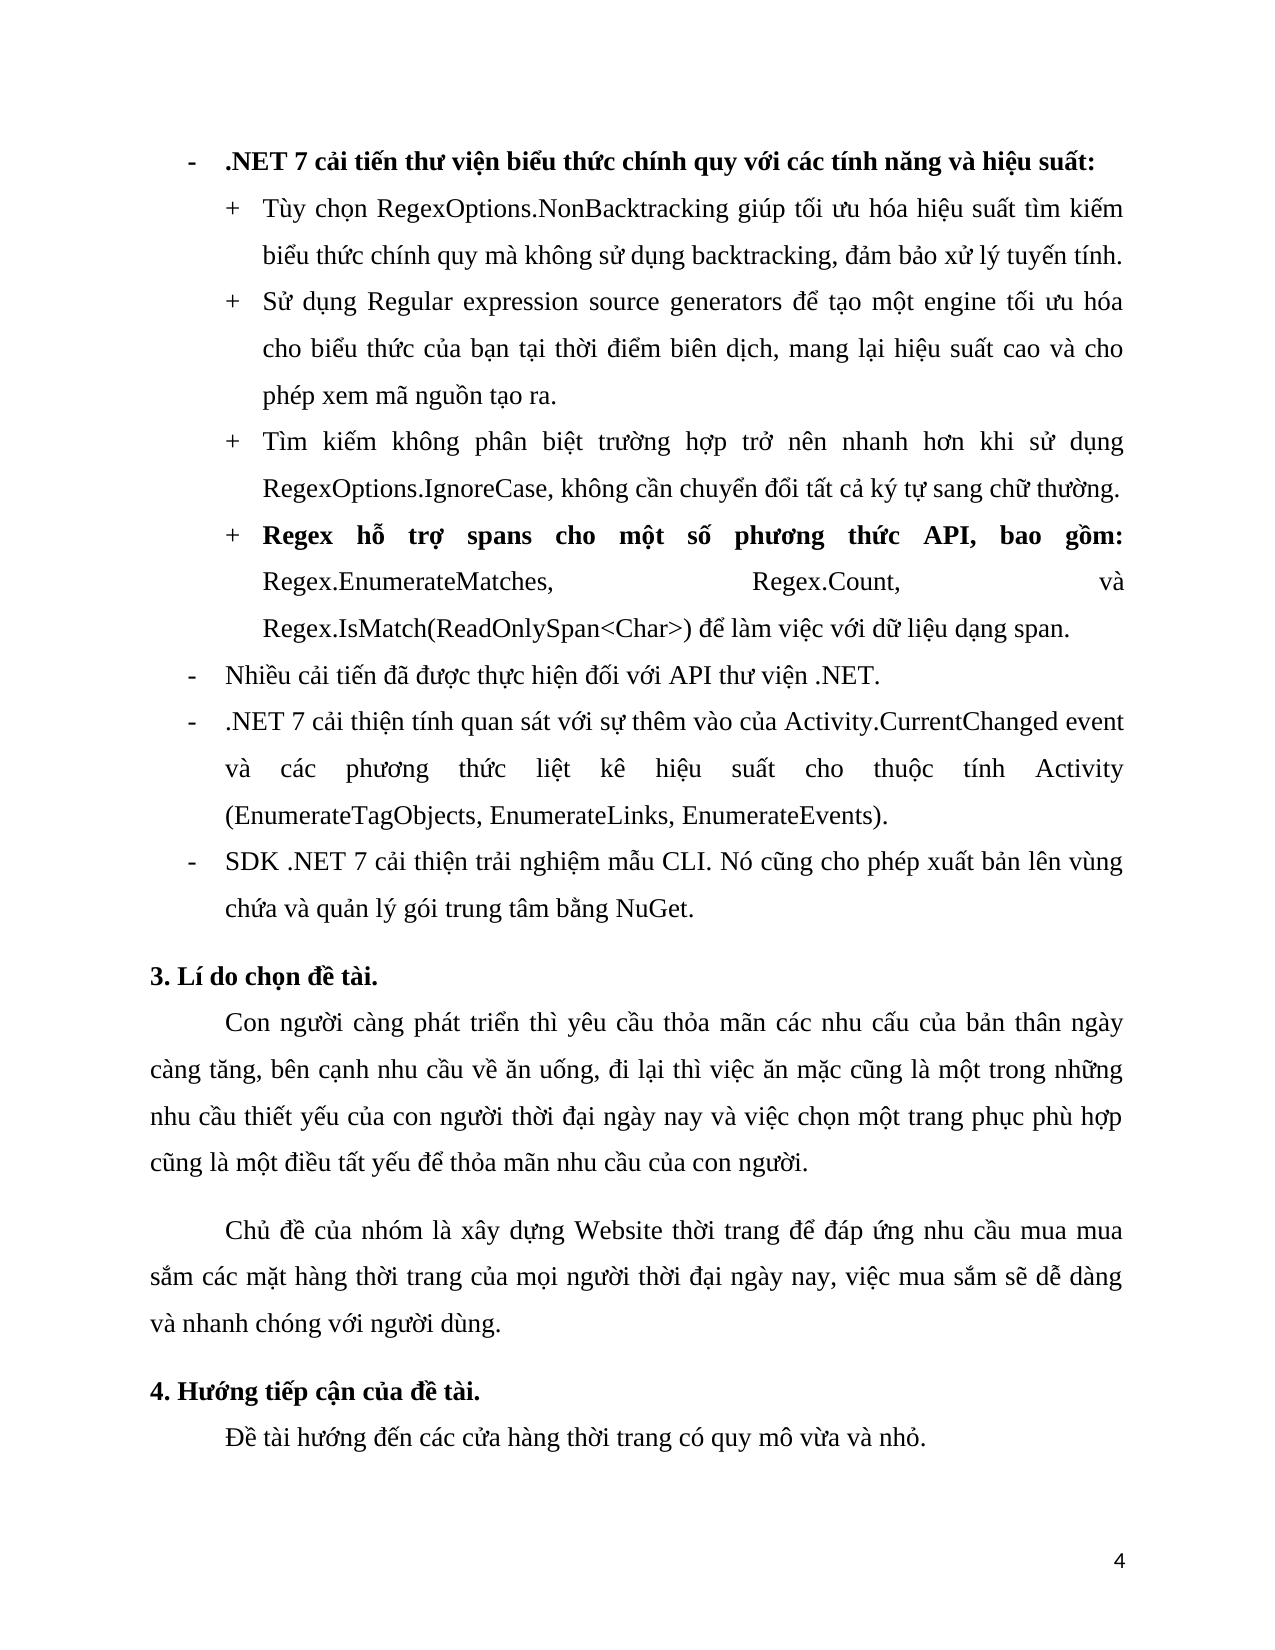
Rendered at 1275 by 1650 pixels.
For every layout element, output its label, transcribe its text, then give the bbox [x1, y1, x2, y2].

list Nhiều cải tiến đã được thực hiện đối với API thư viện .NET. [187, 659, 1125, 690]
list Regex hỗ trợ spans cho một số phương thức API, bao gồm: Regex.EnumerateMatches, Regex.Count, và Regex.IsMatch(ReadOnlySpan<Char>) để làm việc với dữ liệu dạng span. [225, 519, 1125, 643]
list .NET 7 cải tiến thư viện biểu thức chính quy với các tính năng và hiệu suất: [187, 145, 1125, 177]
list .NET 7 cải thiện tính quan sát với sự thêm vào của Activity.CurrentChanged event và các phương thức liệt kê hiệu suất cho thuộc tính Activity (EnumerateTagObjects, EnumerateLinks, EnumerateEvents). [187, 705, 1125, 830]
text Đề tài hướng đến các cửa hàng thời trang có quy mô vừa và nhỏ. [225, 1421, 1125, 1452]
text 4. Hướng tiếp cận của đề tài. [150, 1374, 1125, 1406]
subtitle 3. Lí do chọn đề tài. [150, 959, 1125, 991]
list Sử dụng Regular expression source generators để tạo một engine tối ưu hóa cho biểu thức của bạn tại thời điểm biên dịch, mang lại hiệu suất cao và cho phép xem mã nguồn tạo ra. [225, 285, 1125, 410]
list Tùy chọn RegexOptions.NonBacktracking giúp tối ưu hóa hiệu suất tìm kiếm biểu thức chính quy mà không sử dụng backtracking, đảm bảo xử lý tuyến tính. [225, 192, 1125, 270]
list SDK .NET 7 cải thiện trải nghiệm mẫu CLI. Nó cũng cho phép xuất bản lên vùng chứa và quản lý gói trung tâm bằng NuGet. [187, 845, 1125, 923]
text Con người càng phát triển thì yêu cầu thỏa mãn các nhu cấu của bản thân ngày càng tăng, bên cạnh nhu cầu về ăn uống, đi lại thì việc ăn mặc cũng là một trong những nhu cầu thiết yếu của con người thời đại ngày nay và việc chọn một trang phục phù hợp cũng là một điều tất yếu để thỏa mãn nhu cầu của con người. [150, 1006, 1125, 1177]
list Tìm kiếm không phân biệt trường hợp trở nên nhanh hơn khi sử dụng RegexOptions.IgnoreCase, không cần chuyển đổi tất cả ký tự sang chữ thường. [225, 425, 1125, 503]
text Chủ đề của nhóm là xây dựng Website thời trang để đáp ứng nhu cầu mua mua sắm các mặt hàng thời trang của mọi người thời đại ngày nay, việc mua sắm sẽ dễ dàng và nhanh chóng với người dùng. [150, 1214, 1125, 1338]
